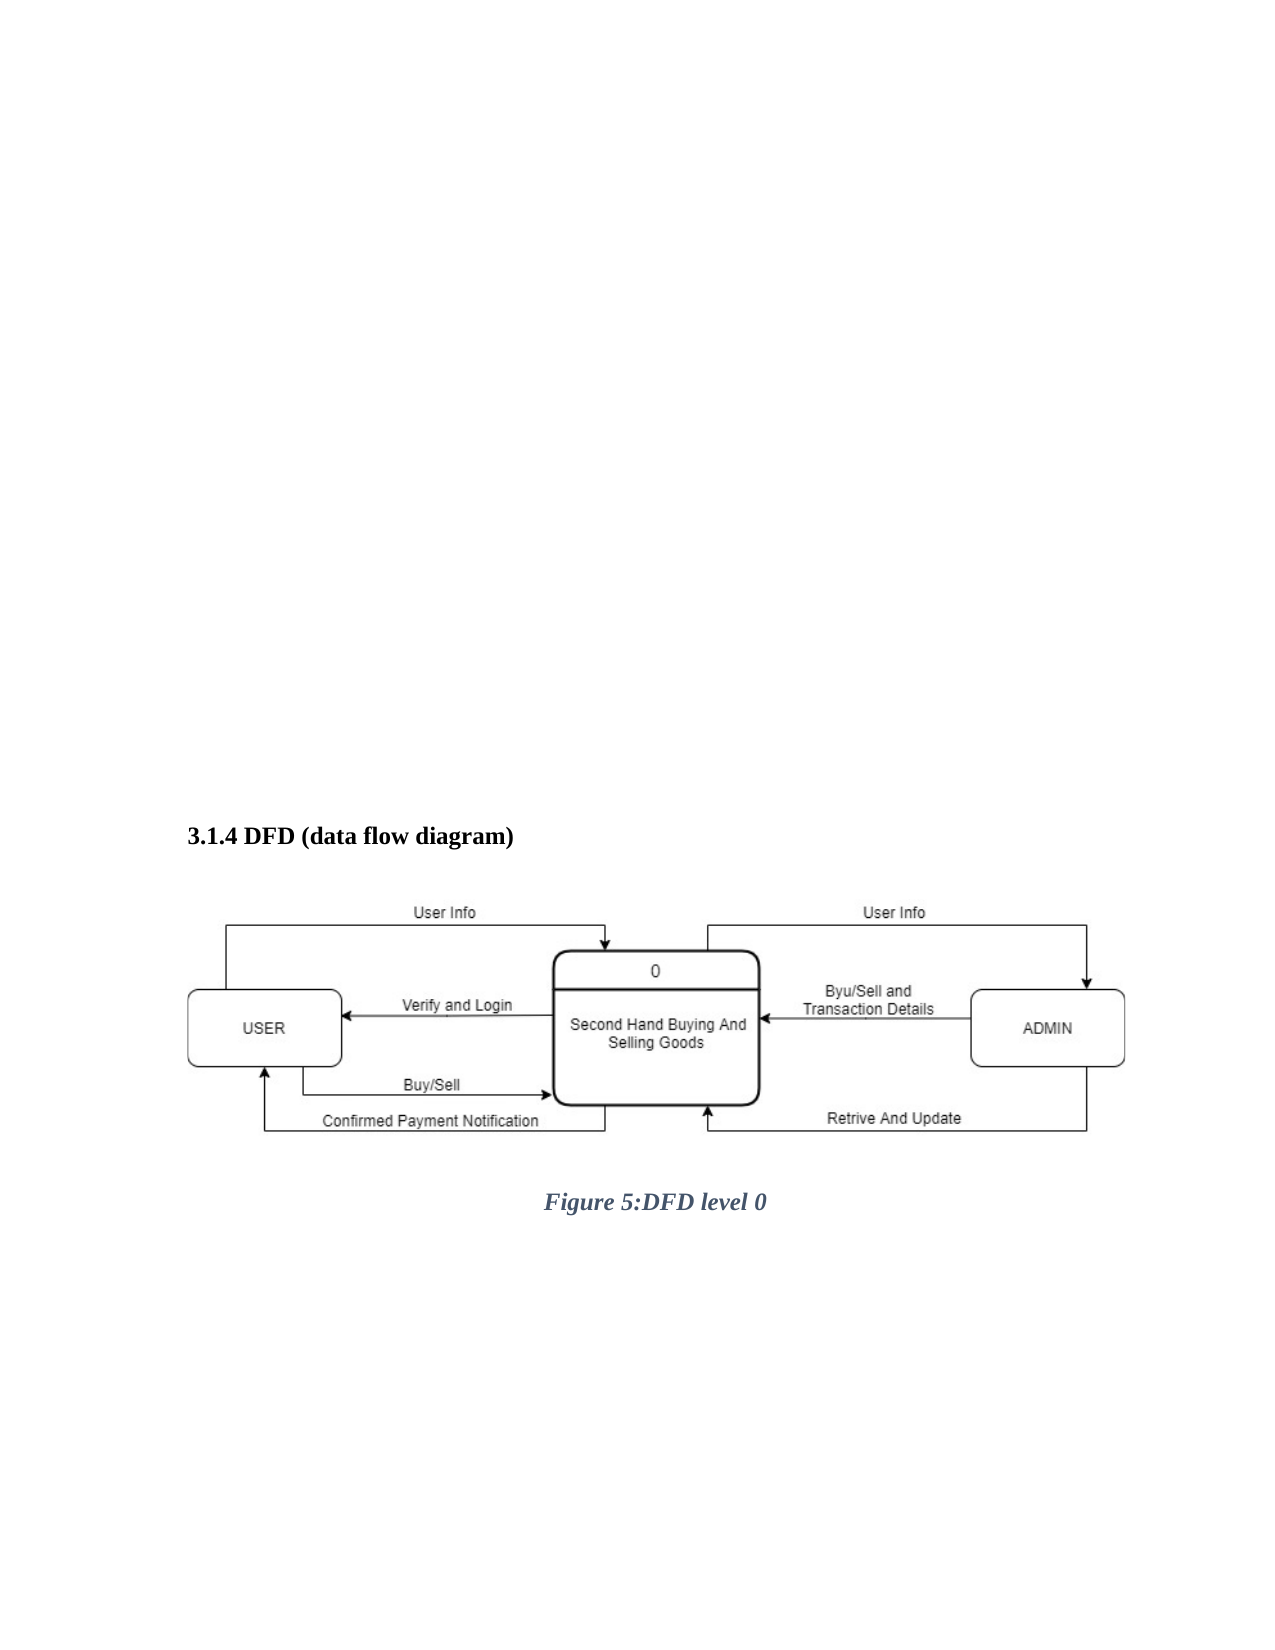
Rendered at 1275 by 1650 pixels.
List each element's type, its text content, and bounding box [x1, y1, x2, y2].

subtitle 3.1.4 DFD (data flow diagram) [187, 821, 1125, 850]
text Figure 5:DFD level 0 [187, 1187, 1125, 1216]
picture [187, 899, 1125, 1174]
